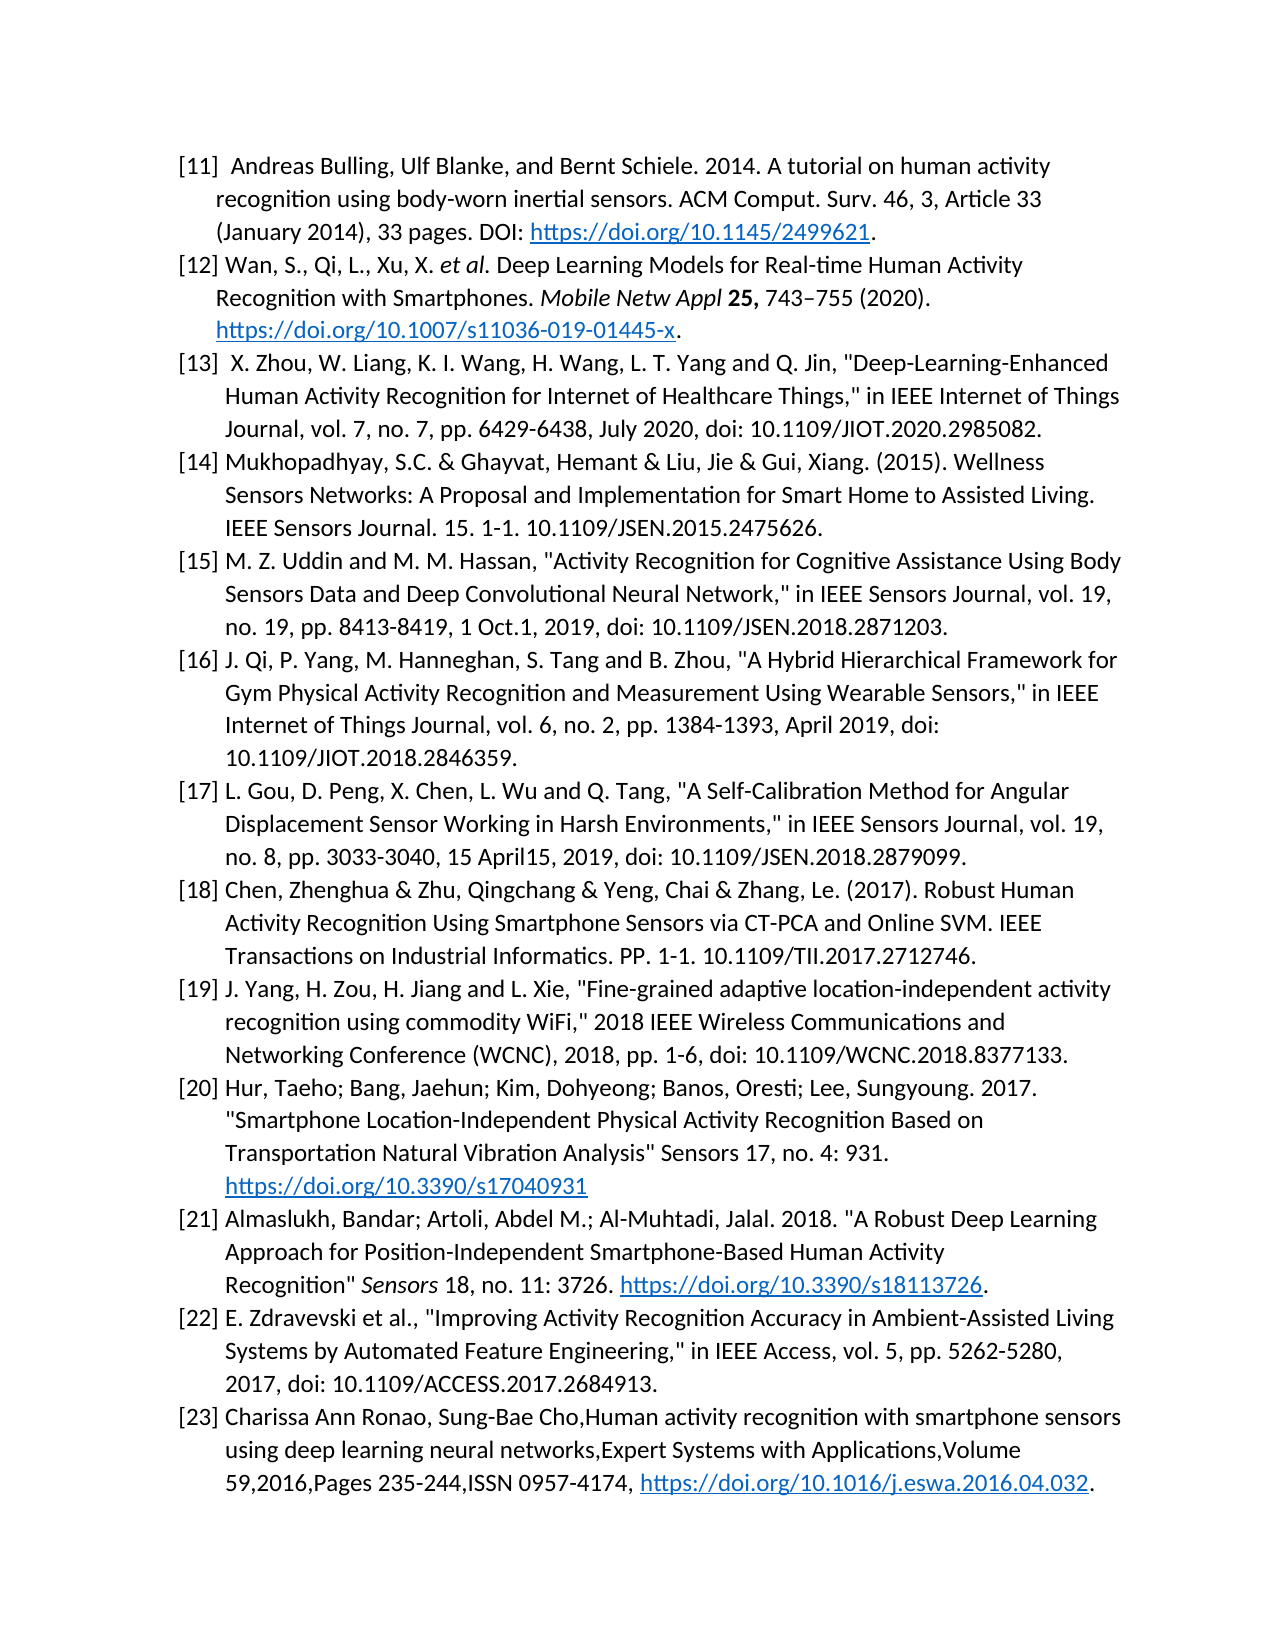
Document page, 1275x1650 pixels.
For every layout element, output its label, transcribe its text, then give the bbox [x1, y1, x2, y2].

list X. Zhou, W. Liang, K. I. Wang, H. Wang, L. T. Yang and Q. Jin, "Deep-Learning-Enhanced Human Activity Recognition for Internet of Healthcare Things," in IEEE Internet of Things Journal, vol. 7, no. 7, pp. 6429-6438, July 2020, doi: 10.1109/JIOT.2020.2985082. [178, 347, 1125, 444]
list Almaslukh, Bandar; Artoli, Abdel M.; Al-Muhtadi, Jalal. 2018. "A Robust Deep Learning Approach for Position-Independent Smartphone-Based Human Activity Recognition" Sensors 18, no. 11: 3726. https://doi.org/10.3390/s18113726. [178, 1203, 1125, 1300]
list J. Qi, P. Yang, M. Hanneghan, S. Tang and B. Zhou, "A Hybrid Hierarchical Framework for Gym Physical Activity Recognition and Measurement Using Wearable Sensors," in IEEE Internet of Things Journal, vol. 6, no. 2, pp. 1384-1393, April 2019, doi: 10.1109/JIOT.2018.2846359. [178, 644, 1125, 773]
list J. Yang, H. Zou, H. Jiang and L. Xie, "Fine-grained adaptive location-independent activity recognition using commodity WiFi," 2018 IEEE Wireless Communications and Networking Conference (WCNC), 2018, pp. 1-6, doi: 10.1109/WCNC.2018.8377133. [178, 973, 1125, 1069]
list Chen, Zhenghua & Zhu, Qingchang & Yeng, Chai & Zhang, Le. (2017). Robust Human Activity Recognition Using Smartphone Sensors via CT-PCA and Online SVM. IEEE Transactions on Industrial Informatics. PP. 1-1. 10.1109/TII.2017.2712746. [178, 874, 1125, 971]
list L. Gou, D. Peng, X. Chen, L. Wu and Q. Tang, "A Self-Calibration Method for Angular Displacement Sensor Working in Harsh Environments," in IEEE Sensors Journal, vol. 19, no. 8, pp. 3033-3040, 15 April15, 2019, doi: 10.1109/JSEN.2018.2879099. [178, 775, 1125, 872]
list Hur, Taeho; Bang, Jaehun; Kim, Dohyeong; Banos, Oresti; Lee, Sungyoung. 2017. "Smartphone Location-Independent Physical Activity Recognition Based on Transportation Natural Vibration Analysis" Sensors 17, no. 4: 931. https://doi.org/10.3390/s17040931 [178, 1072, 1125, 1201]
list Andreas Bulling, Ulf Blanke, and Bernt Schiele. 2014. A tutorial on human activity recognition using body-worn inertial sensors. ACM Comput. Surv. 46, 3, Article 33 (January 2014), 33 pages. DOI: https://doi.org/10.1145/2499621. [178, 150, 1125, 246]
list Charissa Ann Ronao, Sung-Bae Cho,Human activity recognition with smartphone sensors using deep learning neural networks,Expert Systems with Applications,Volume 59,2016,Pages 235-244,ISSN 0957-4174, https://doi.org/10.1016/j.eswa.2016.04.032. [178, 1401, 1125, 1497]
list Mukhopadhyay, S.C. & Ghayvat, Hemant & Liu, Jie & Gui, Xiang. (2015). Wellness Sensors Networks: A Proposal and Implementation for Smart Home to Assisted Living. IEEE Sensors Journal. 15. 1-1. 10.1109/JSEN.2015.2475626. [178, 446, 1125, 543]
list Wan, S., Qi, L., Xu, X. et al. Deep Learning Models for Real-time Human Activity Recognition with Smartphones. Mobile Netw Appl 25, 743–755 (2020). https://doi.org/10.1007/s11036-019-01445-x. [178, 249, 1125, 345]
list E. Zdravevski et al., "Improving Activity Recognition Accuracy in Ambient-Assisted Living Systems by Automated Feature Engineering," in IEEE Access, vol. 5, pp. 5262-5280, 2017, doi: 10.1109/ACCESS.2017.2684913. [178, 1302, 1125, 1398]
list M. Z. Uddin and M. M. Hassan, "Activity Recognition for Cognitive Assistance Using Body Sensors Data and Deep Convolutional Neural Network," in IEEE Sensors Journal, vol. 19, no. 19, pp. 8413-8419, 1 Oct.1, 2019, doi: 10.1109/JSEN.2018.2871203. [178, 545, 1125, 641]
